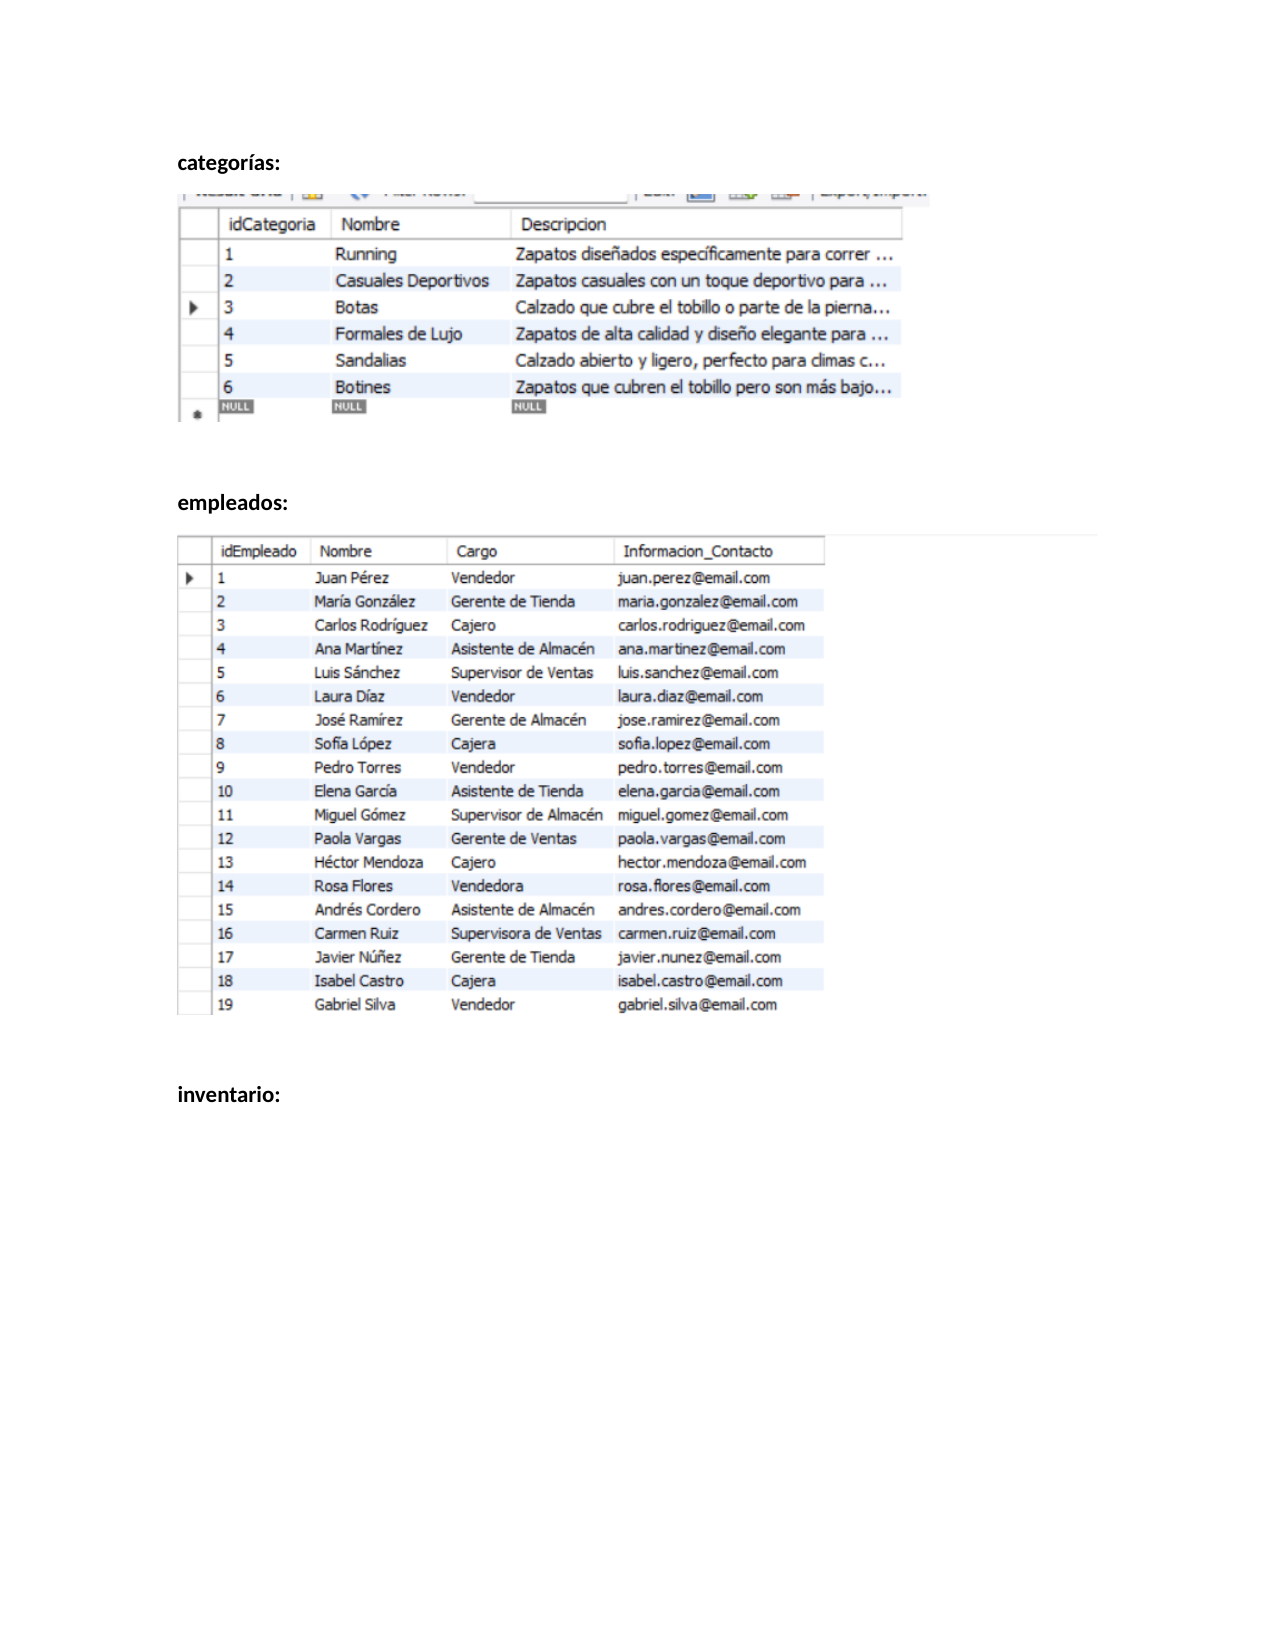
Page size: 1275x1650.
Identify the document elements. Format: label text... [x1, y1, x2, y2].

text inventario: [177, 1080, 1098, 1108]
text categorías: [177, 148, 1098, 176]
picture [177, 194, 930, 422]
picture [177, 534, 1098, 1015]
text empleados: [177, 488, 1098, 516]
